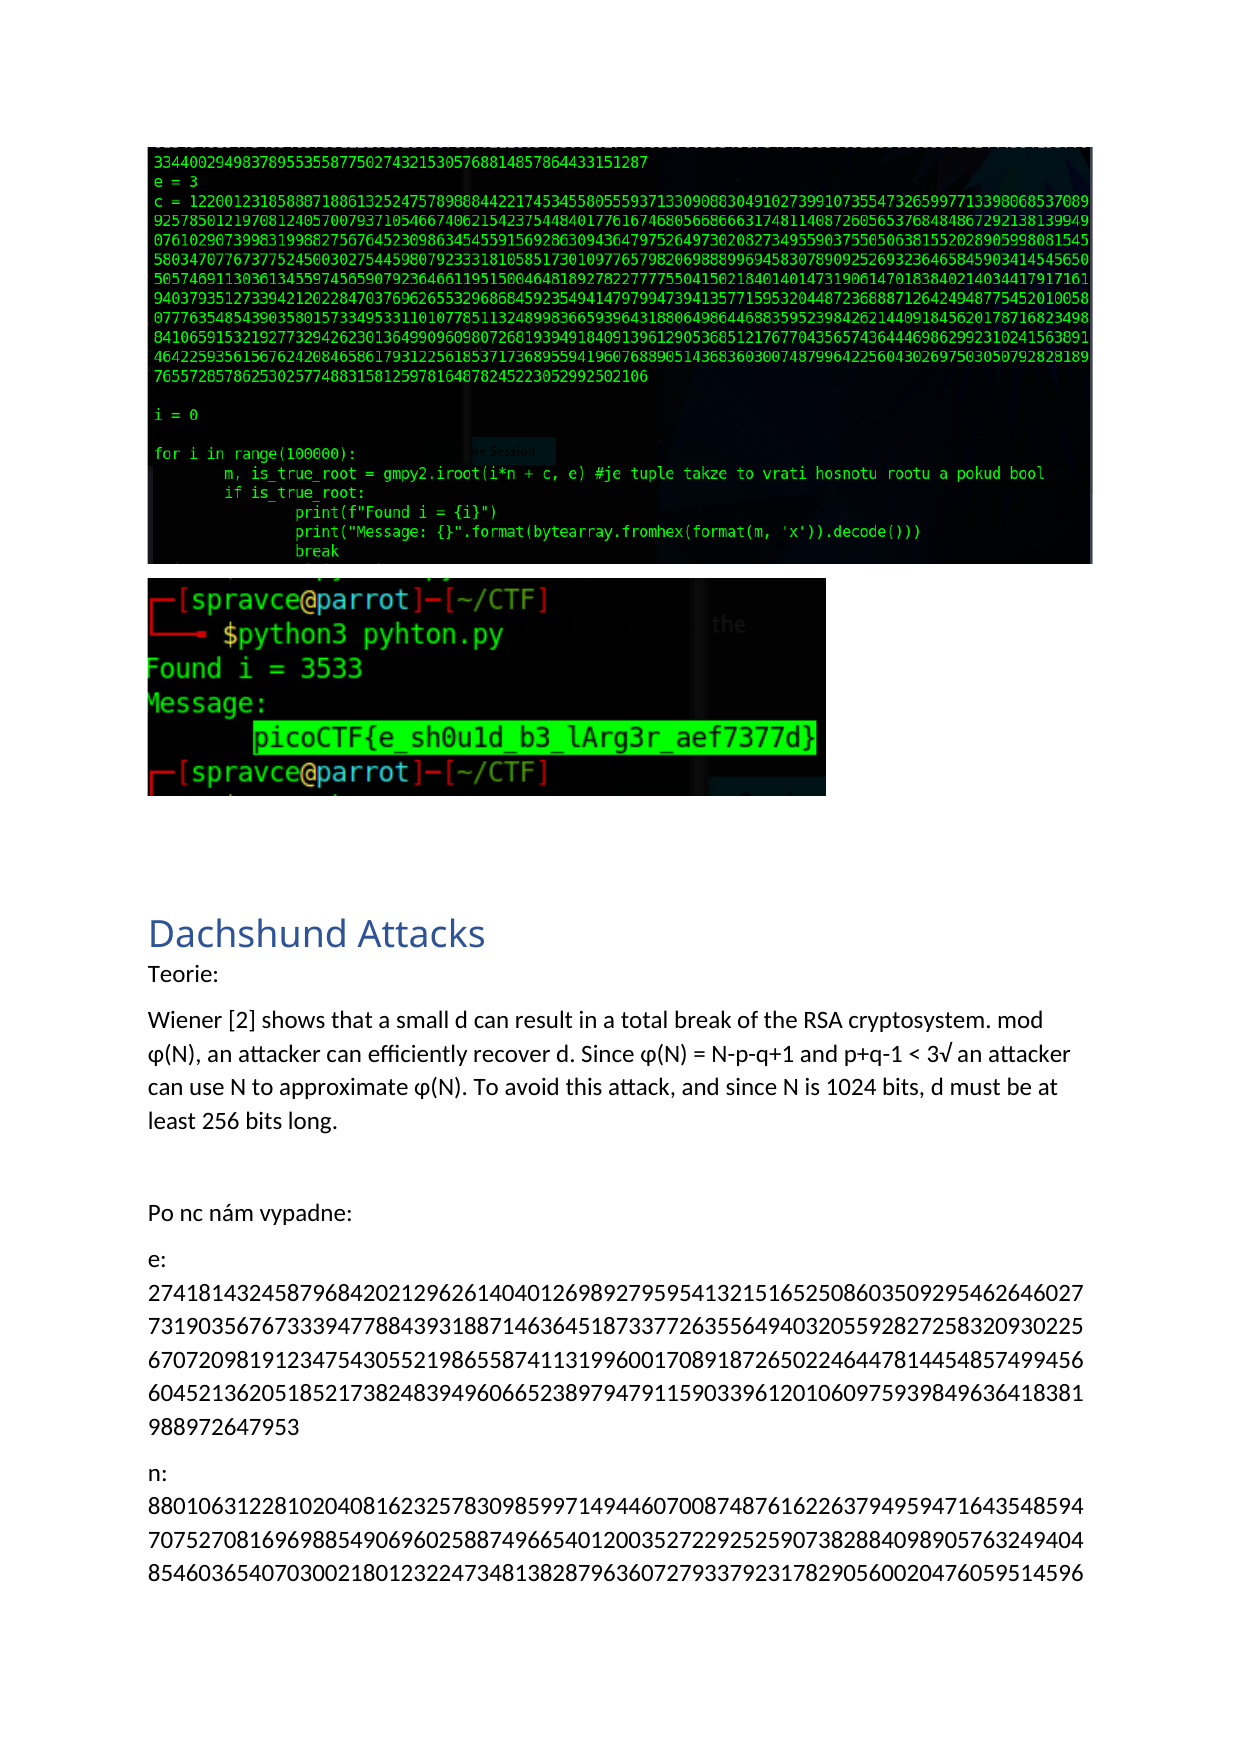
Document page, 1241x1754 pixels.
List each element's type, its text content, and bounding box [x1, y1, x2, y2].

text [148, 1457, 1093, 1588]
picture [147, 578, 826, 796]
text e: 27418143245879684202129626140401269892795954132151652508603509295462646027731903567673339477884393188714636451873377263556494032055928272583209302256707209819123475430552198655874113199600170891872650224644781445485749945660452136205185217382483949606652389794791159033961201060975939849636418381988972647953 [148, 1243, 1093, 1441]
text Teorie: [148, 958, 1093, 989]
subtitle Dachshund Attacks [148, 907, 1093, 958]
text Wiener [2] shows that a small d can result in a total break of the RSA cryptosystem. mod φ(N), an attacker can efficiently recover d. Since φ(N) = N-p-q+1 and p+q-1 < 3√ an attacker can use N to approximate φ(N). To avoid this attack, and since N is 1024 bits, d must be at least 256 bits long. [148, 1004, 1093, 1136]
picture [147, 147, 1093, 564]
text Po nc nám vypadne: [148, 1197, 1093, 1228]
